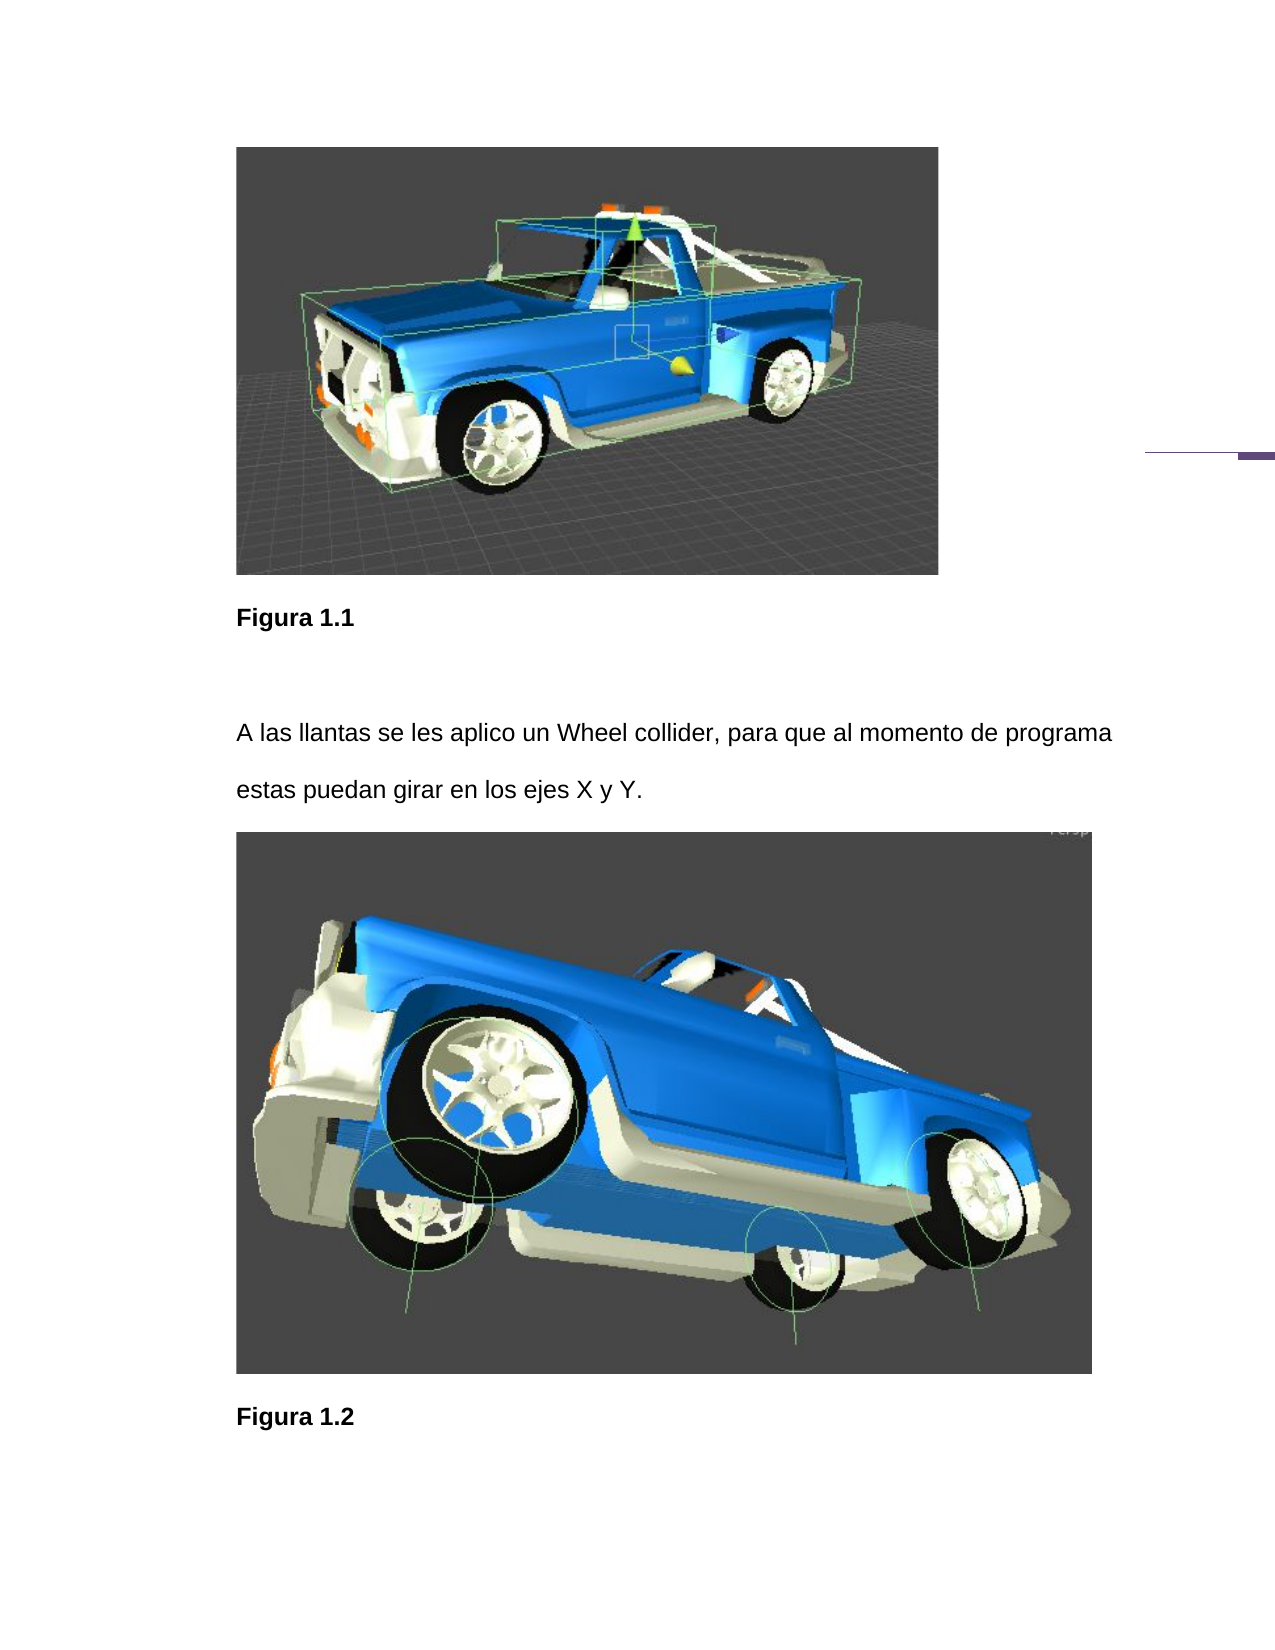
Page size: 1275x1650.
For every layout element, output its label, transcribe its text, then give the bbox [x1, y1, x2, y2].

text A las llantas se les aplico un Wheel collider, para que al momento de programa estas puedan girar en los ejes X y Y. [236, 717, 1127, 804]
text Figura 1.2 [236, 1402, 1127, 1431]
picture [236, 147, 939, 575]
text Figura 1.1 [236, 602, 1127, 631]
picture [236, 832, 1092, 1374]
